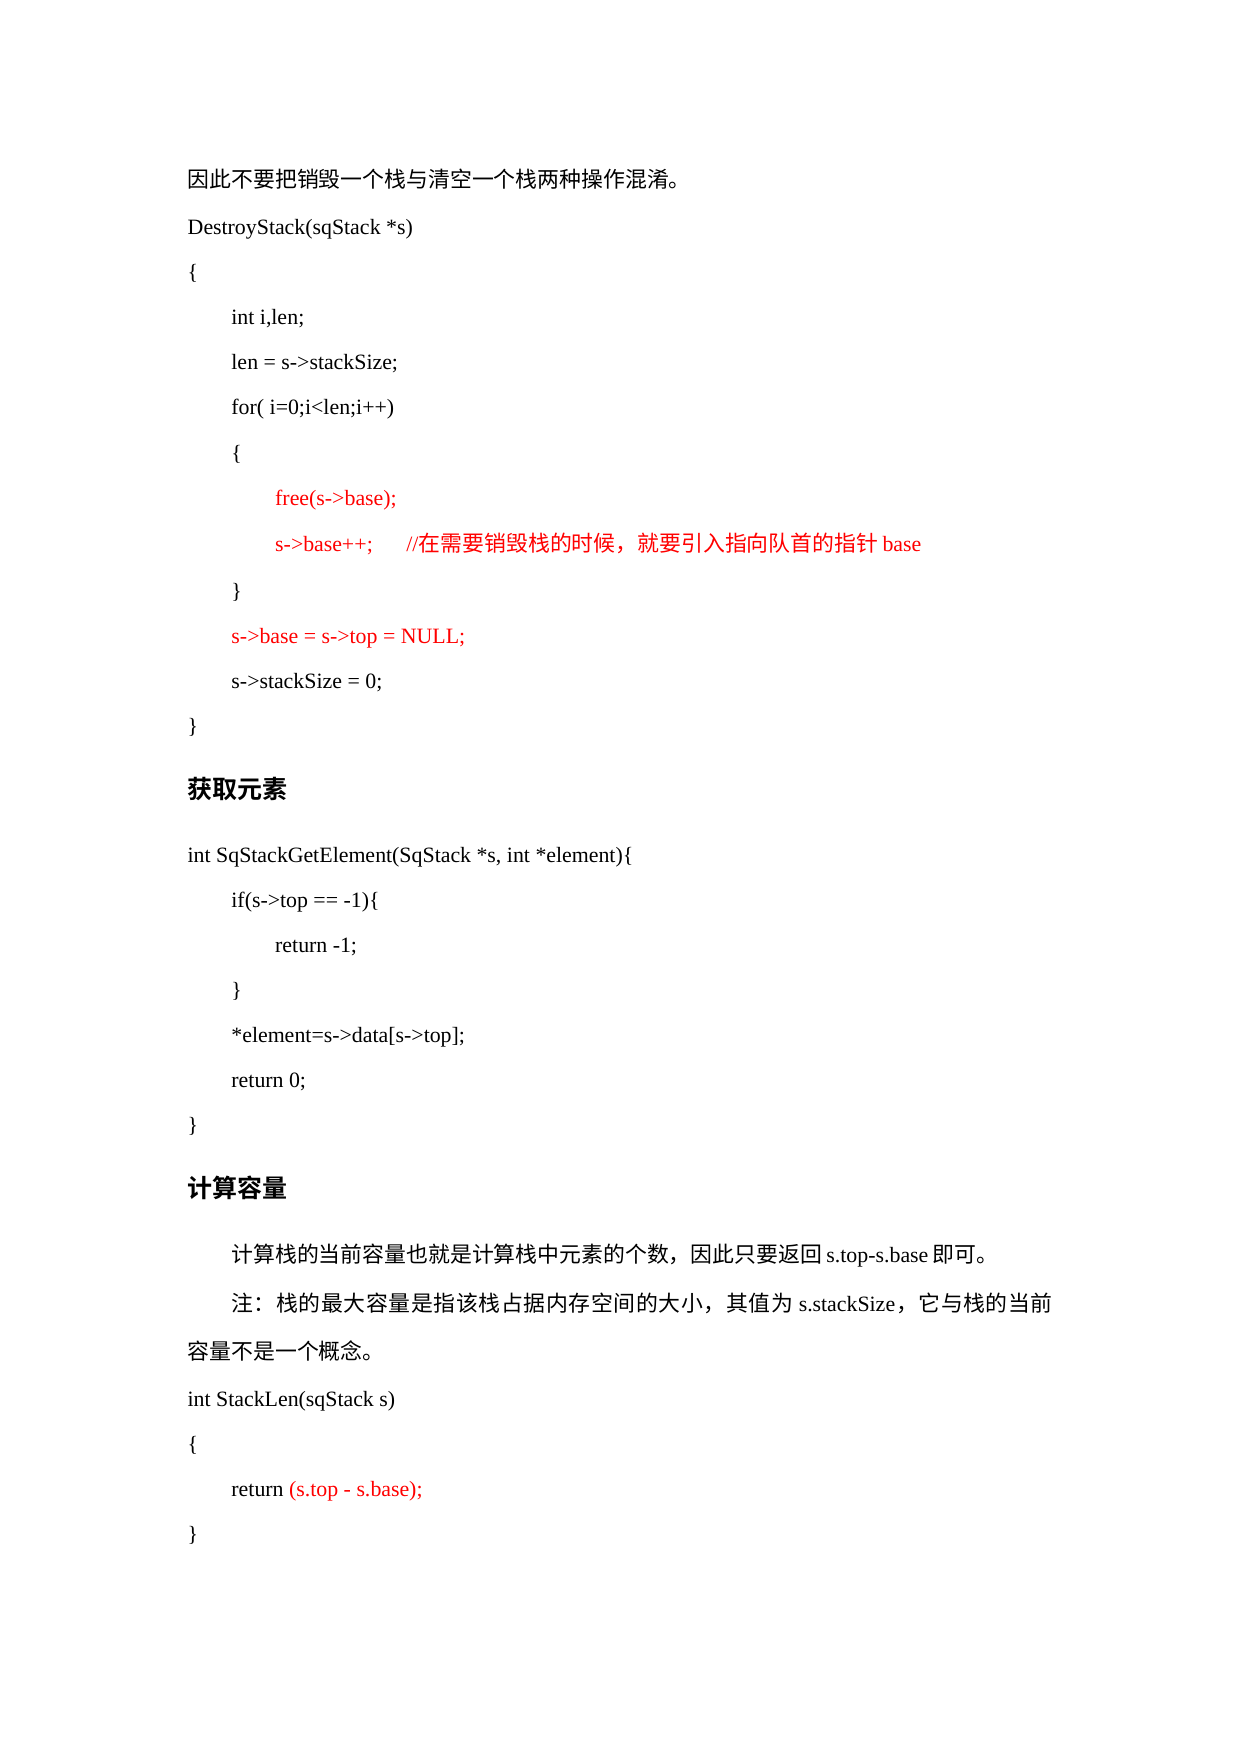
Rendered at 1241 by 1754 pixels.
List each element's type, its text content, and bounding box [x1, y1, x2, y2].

text len = s->stackSize; [187, 346, 1053, 378]
text return (s.top - s.base); [187, 1472, 1053, 1505]
text *element=s->data[s->top]; [187, 1018, 1053, 1051]
text } [187, 574, 1053, 607]
text s->base = s->top = NULL; [187, 619, 1053, 652]
text for( i=0;i<len;i++) [187, 391, 1053, 423]
text { [187, 1427, 1053, 1460]
text int i,len; [187, 301, 1053, 333]
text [187, 162, 1053, 194]
text s->stackSize = 0; [187, 664, 1053, 697]
text DestroyStack(sqStack *s) [187, 210, 1053, 243]
text { [187, 436, 1053, 468]
text int StackLen(sqStack s) [187, 1382, 1053, 1415]
text int SqStackGetElement(SqStack *s, int *element){ [187, 838, 1053, 870]
text } [187, 710, 1053, 742]
text s->base++; //在需要销毁栈的时候，就要引入指向队首的指针base [187, 526, 1053, 558]
text 计算栈的当前容量也就是计算栈中元素的个数，因此只要返回s.top-s.base即可。 [187, 1237, 1053, 1269]
text return -1; [187, 928, 1053, 961]
subtitle 计算容量 [187, 1154, 1053, 1219]
text free(s->base); [187, 481, 1053, 513]
text { [187, 255, 1053, 288]
text return 0; [187, 1063, 1053, 1096]
text } [187, 1108, 1053, 1141]
text if(s->top == -1){ [187, 883, 1053, 916]
text 注：栈的最大容量是指该栈占据内存空间的大小，其值为s.stackSize，它与栈的当前容量不是一个概念。 [187, 1285, 1053, 1366]
text } [187, 973, 1053, 1006]
subtitle 获取元素 [187, 755, 1053, 820]
text } [187, 1517, 1053, 1550]
